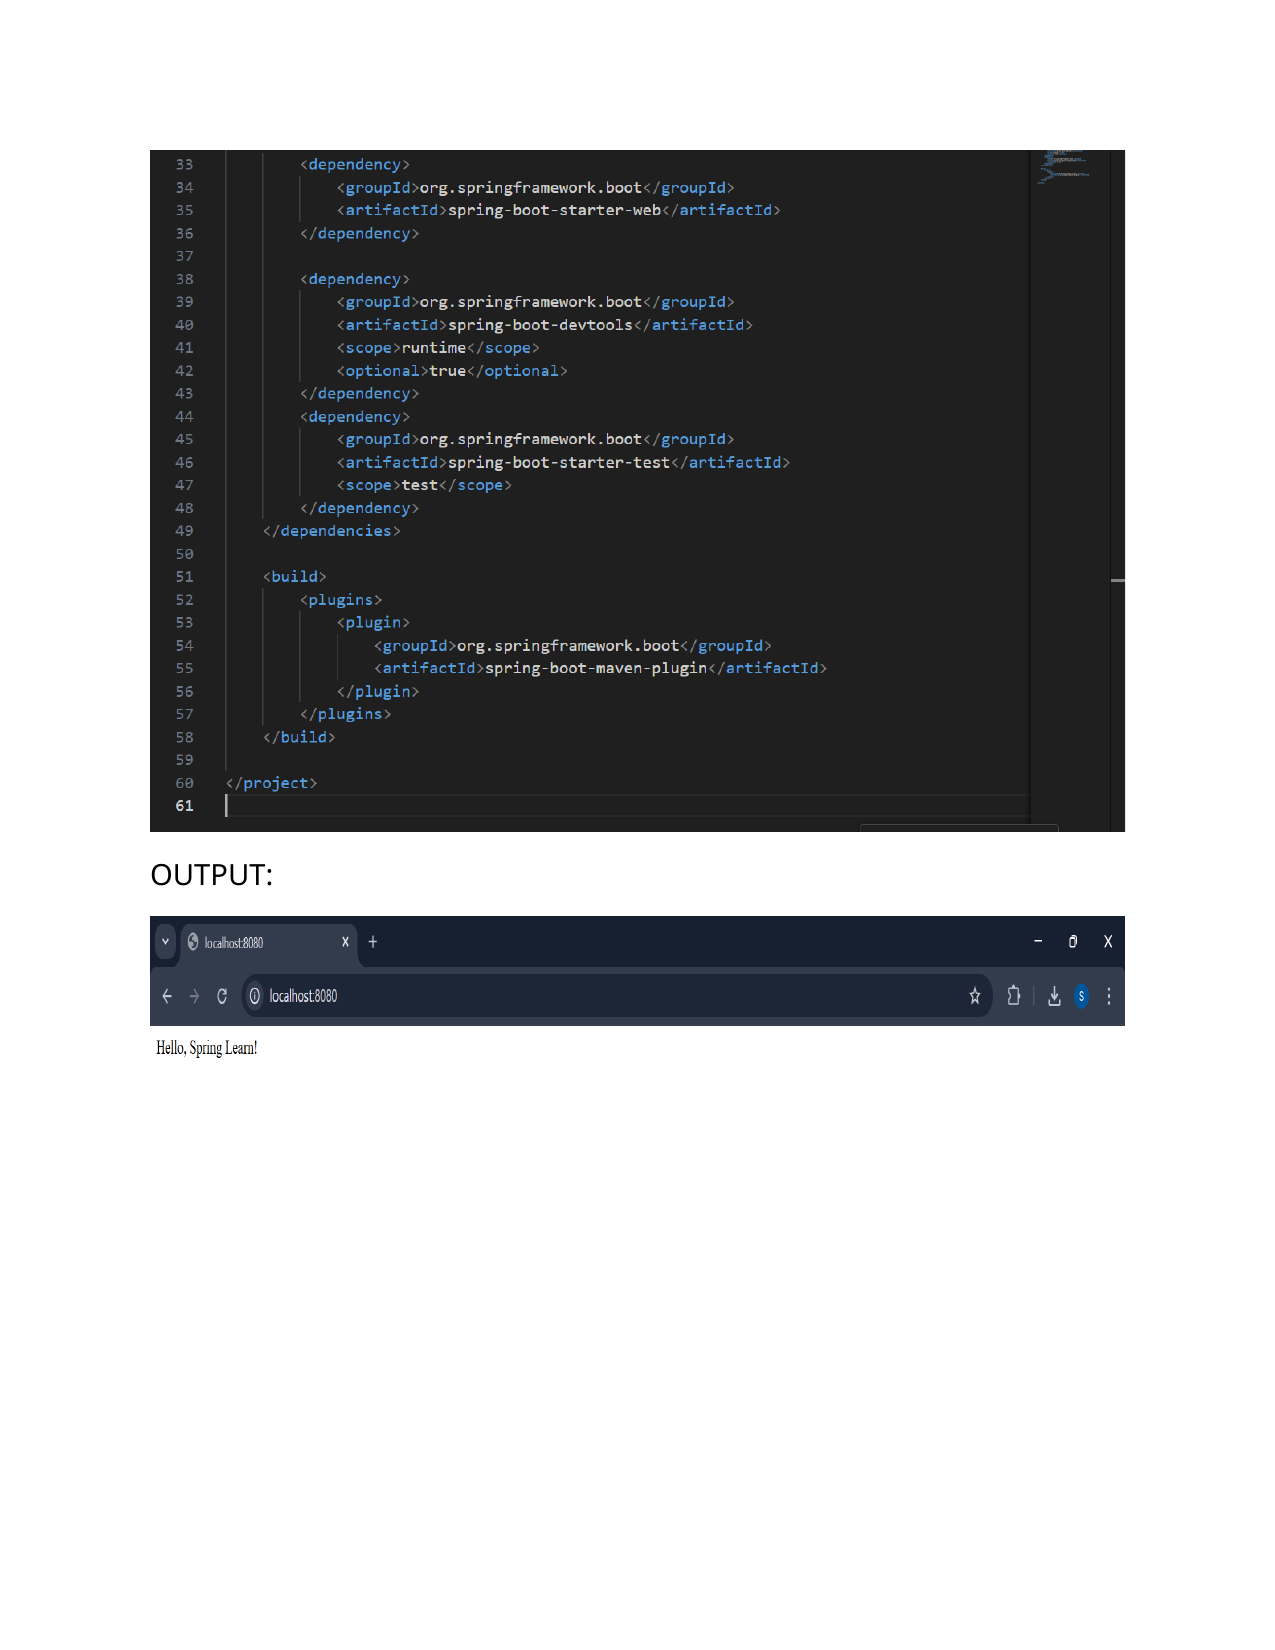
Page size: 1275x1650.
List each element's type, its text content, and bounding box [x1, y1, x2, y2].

text OUTPUT: [150, 854, 1125, 893]
picture [150, 150, 1125, 832]
picture [150, 916, 1125, 1196]
